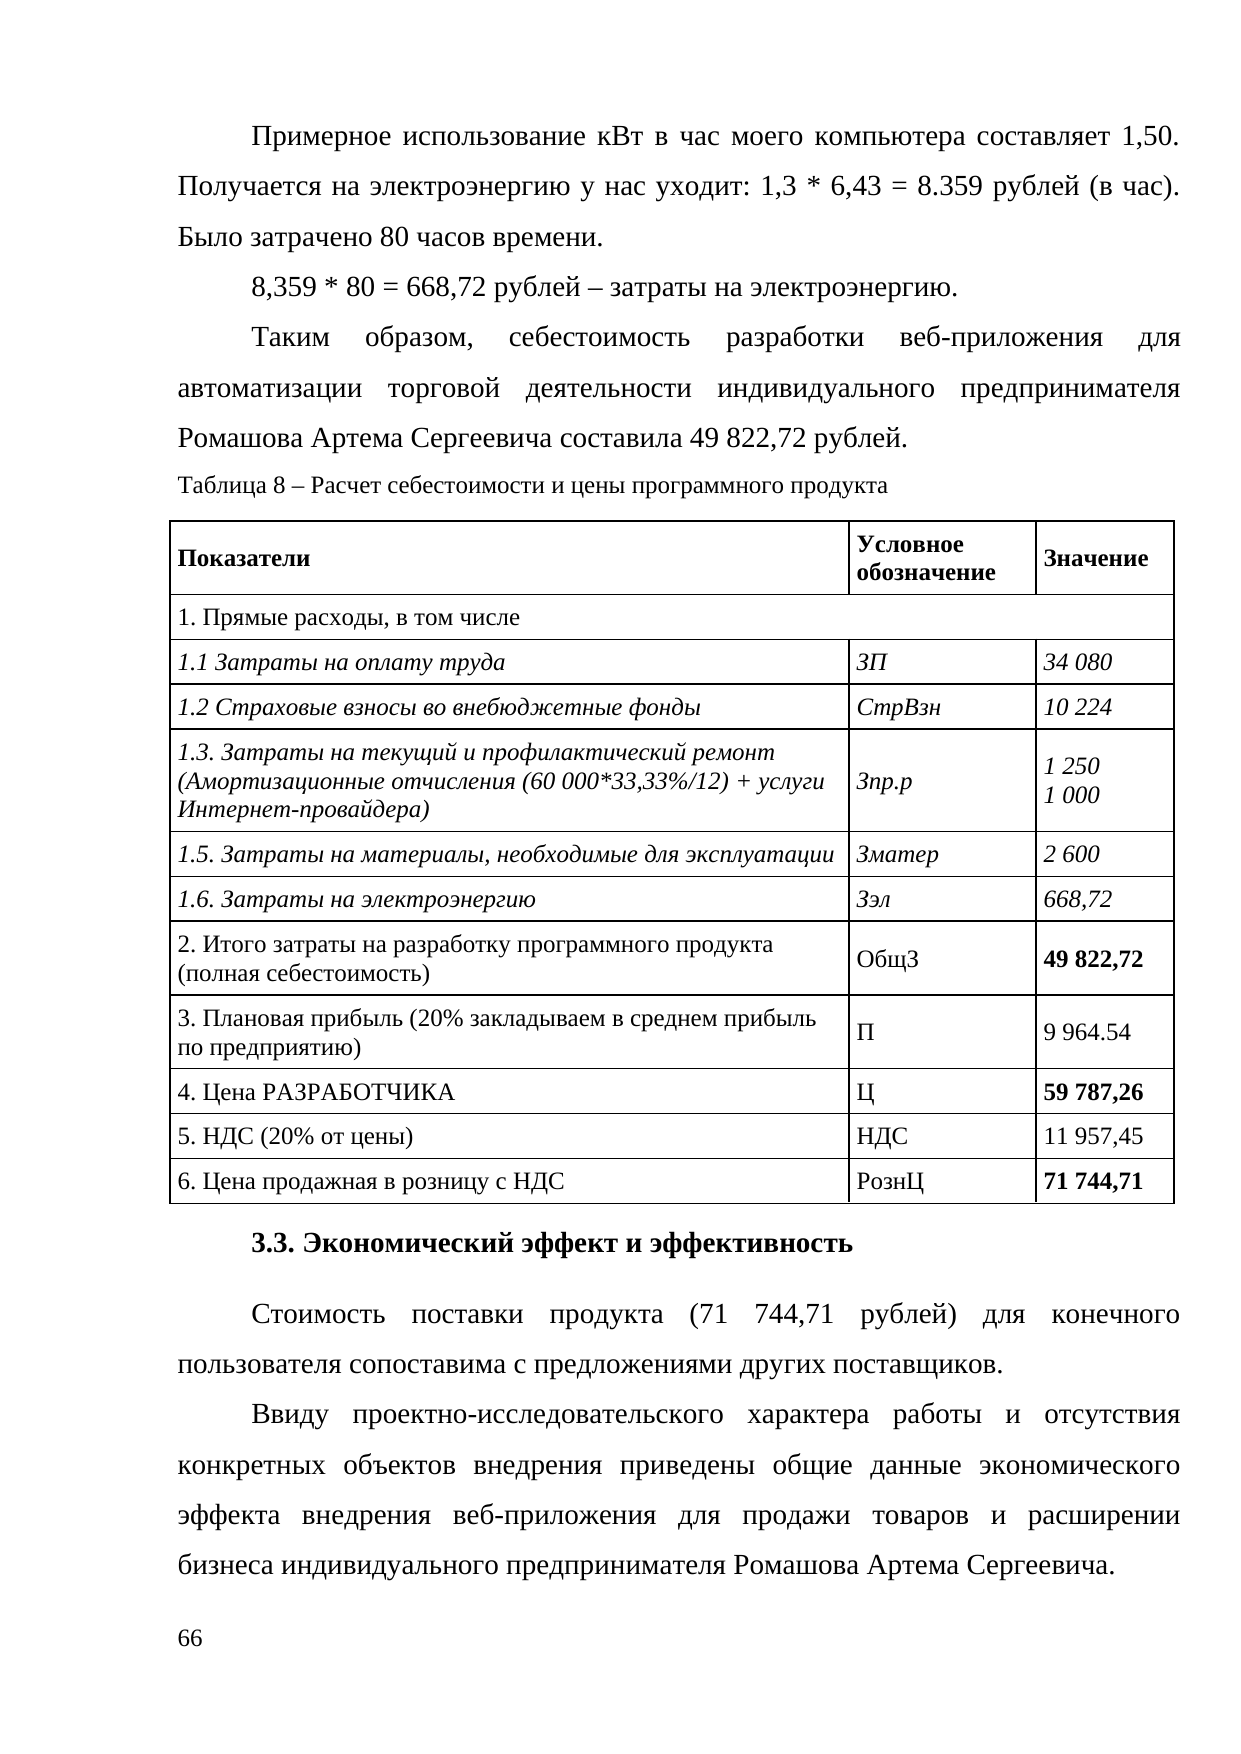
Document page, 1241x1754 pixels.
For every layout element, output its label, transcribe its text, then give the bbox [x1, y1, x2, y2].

table_cell 5. НДС (20% от цены) [171, 1114, 848, 1157]
table_cell 668,72 [1037, 877, 1173, 920]
table_cell 3. Плановая прибыль (20% закладываем в среднем прибыль по предприятию) [171, 996, 848, 1068]
table_cell 1. Прямые расходы, в том числе [171, 595, 1173, 638]
table_header Показатели [171, 522, 848, 593]
text Стоимость поставки продукта (71 744,71 рублей) для конечного пользователя сопоставима с предложениями других поставщиков. [177, 1296, 1181, 1380]
text Ввиду проектно-исследовательского характера работы и отсутствия конкретных объектов внедрения приведены общие данные экономического эффекта внедрения веб-приложения для продажи товаров и расширении бизнеса индивидуального предпринимателя Ромашова Артема Сергеевича. [177, 1397, 1181, 1581]
table_cell 10 224 [1037, 685, 1173, 728]
table_cell Зэл [850, 877, 1035, 920]
table_cell 1 250 1 000 [1037, 730, 1173, 831]
table_cell ЗП [850, 640, 1035, 683]
table_cell Ц [850, 1069, 1035, 1113]
table_cell РознЦ [850, 1159, 1035, 1202]
table_cell ОбщЗ [850, 922, 1035, 994]
table_cell СтрВзн [850, 685, 1035, 728]
table_cell 1.2 Страховые взносы во внебюджетные фонды [171, 685, 848, 728]
table_cell 1.1 Затраты на оплату труда [171, 640, 848, 683]
table_cell 1.5. Затраты на материалы, необходимые для эксплуатации [171, 832, 848, 876]
table_cell 6. Цена продажная в розницу с НДС [171, 1159, 848, 1202]
table_cell 49 822,72 [1037, 922, 1173, 994]
table_cell 71 744,71 [1037, 1159, 1173, 1202]
table_cell Зпр.р [850, 730, 1035, 831]
table_cell 2. Итого затраты на разработку программного продукта (полная себестоимость) [171, 922, 848, 994]
table_cell 11 957,45 [1037, 1114, 1173, 1157]
table_cell НДС [850, 1114, 1035, 1157]
text 8,359 * 80 = 668,72 рублей – затраты на электроэнергию. [177, 269, 1181, 303]
subtitle 3.3. Экономический эффект и эффективность [177, 1225, 1181, 1258]
text Таким образом, себестоимость разработки веб-приложения для автоматизации торговой деятельности индивидуального предпринимателя Ромашова Артема Сергеевича составила 49 822,72 рублей. [177, 319, 1181, 453]
table_cell 4. Цена РАЗРАБОТЧИКА [171, 1069, 848, 1113]
table_cell П [850, 996, 1035, 1068]
table_cell 34 080 [1037, 640, 1173, 683]
table_cell Зматер [850, 832, 1035, 876]
text Таблица 8 – Расчет себестоимости и цены программного продукта [177, 470, 1181, 499]
table_cell 1.3. Затраты на текущий и профилактический ремонт (Амортизационные отчисления (60 000*33,33%/12) + услуги Интернет-провайдера) [171, 730, 848, 831]
table_header Условное обозначение [850, 522, 1035, 593]
table_header Значение [1037, 522, 1173, 593]
table_cell 9 964.54 [1037, 996, 1173, 1068]
table_cell 59 787,26 [1037, 1069, 1173, 1113]
text Примерное использование кВт в час моего компьютера составляет 1,50. Получается на электроэнергию у нас уходит: 1,3 * 6,43 = 8.359 рублей (в час). Было затрачено 80 часов времени. [177, 118, 1181, 252]
table_cell 2 600 [1037, 832, 1173, 876]
table_cell 1.6. Затраты на электроэнергию [171, 877, 848, 920]
